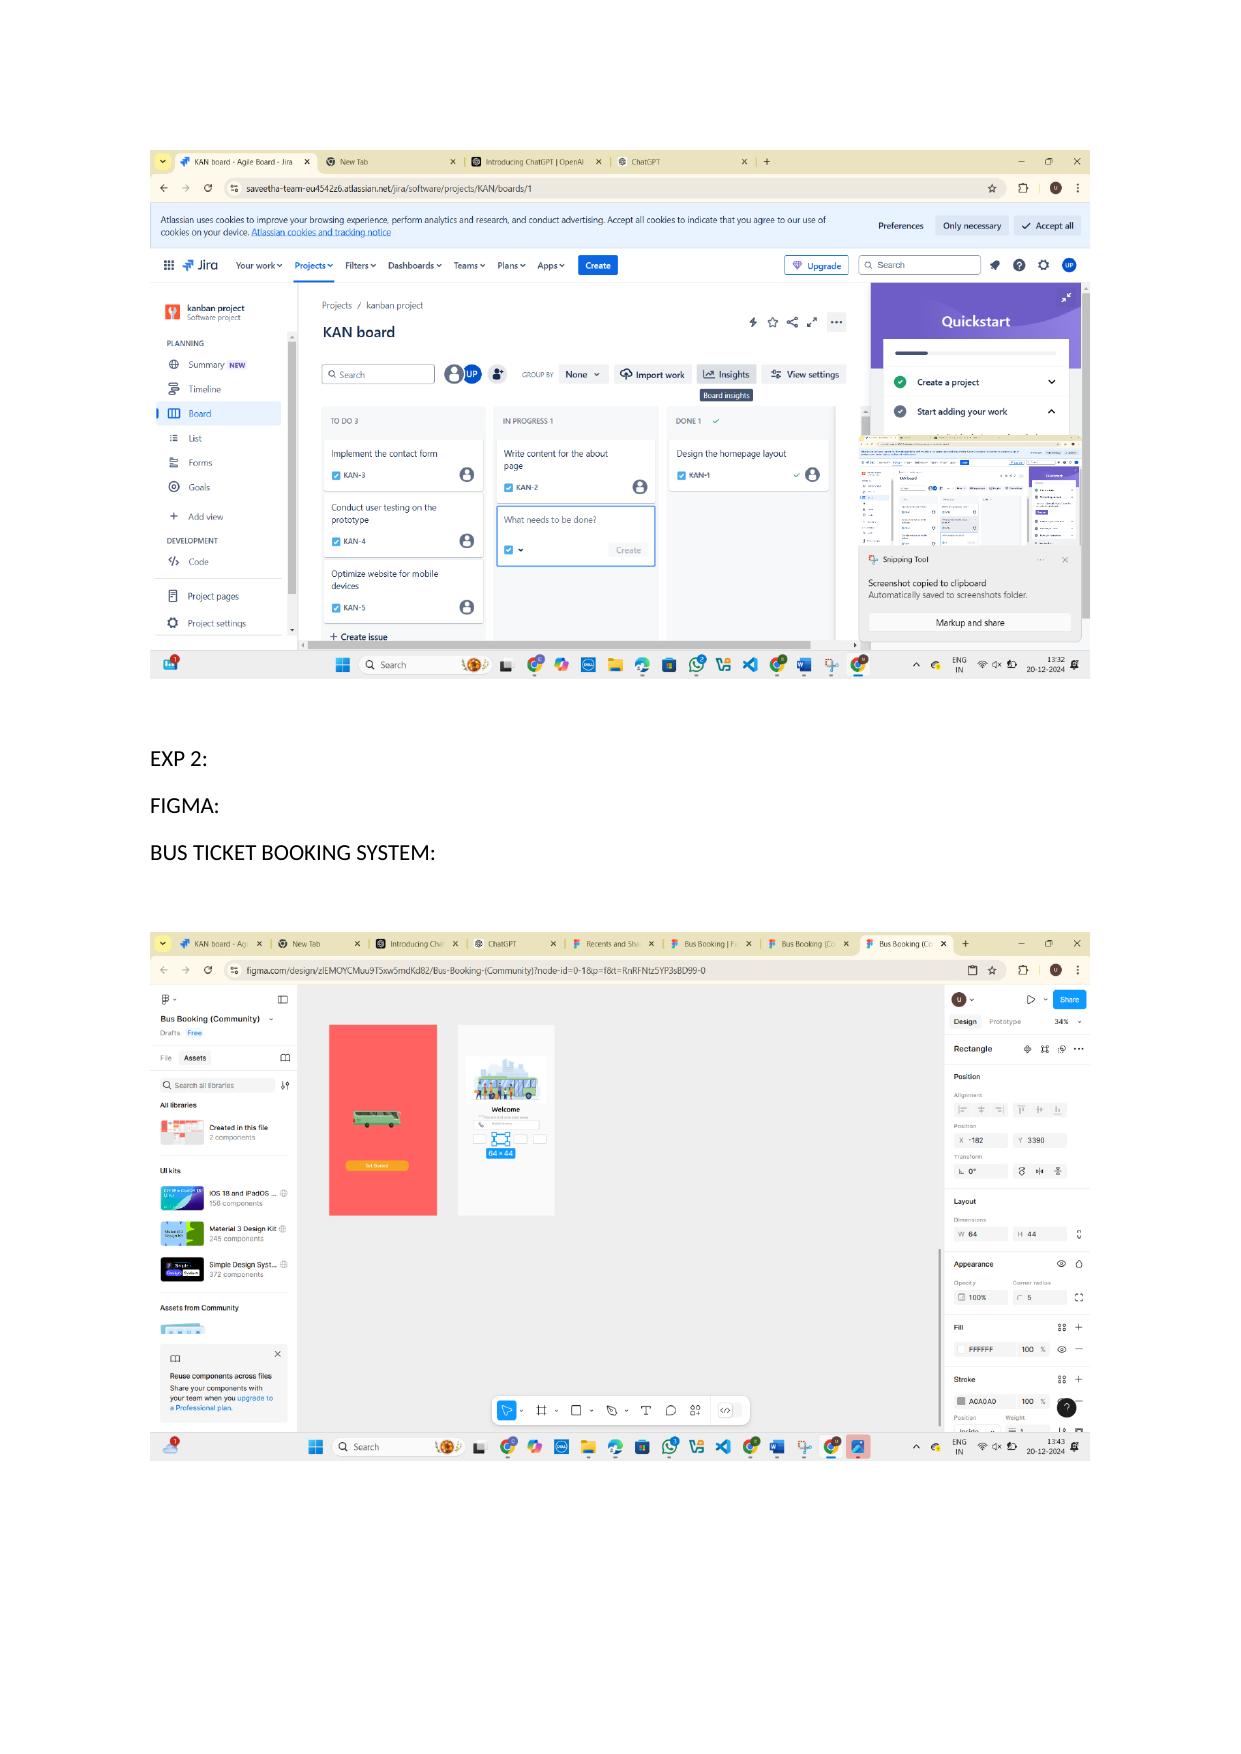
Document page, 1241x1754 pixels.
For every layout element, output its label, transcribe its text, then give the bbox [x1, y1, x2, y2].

text FIGMA: [150, 791, 1090, 819]
picture [150, 932, 1091, 1461]
text BUS TICKET BOOKING SYSTEM: [150, 838, 1090, 866]
text EXP 2: [150, 744, 1090, 773]
picture [150, 150, 1091, 679]
